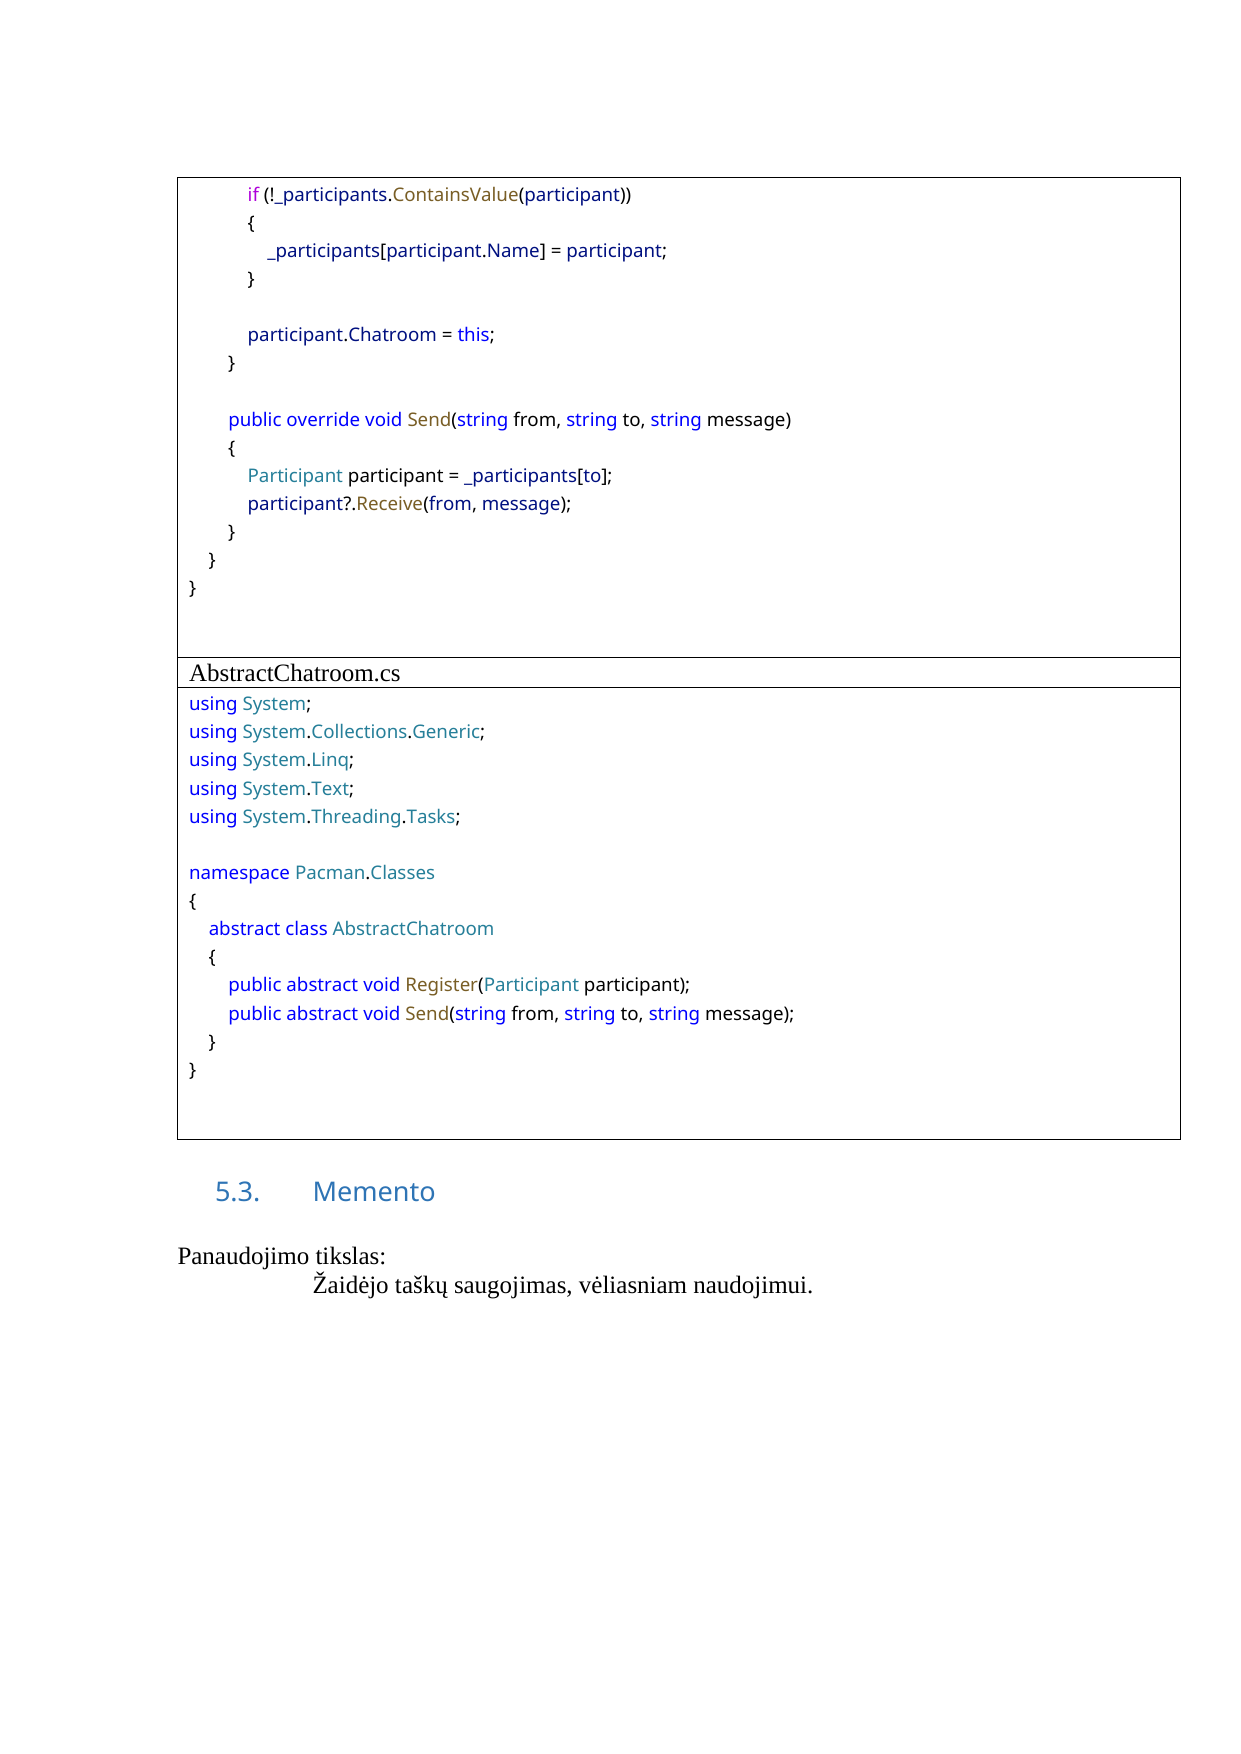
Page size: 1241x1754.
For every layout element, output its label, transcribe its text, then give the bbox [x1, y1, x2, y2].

subtitle Memento [215, 1172, 1181, 1209]
text Panaudojimo tikslas: [177, 1241, 1181, 1270]
table_cell using System; using System.Collections.Generic; using System.Linq; using System.Text; using System.Threading.Tasks; namespace Pacman.Classes { abstract class AbstractChatroom { public abstract void Register(Participant participant); public abstract void Send(string from, string to, string message); } } [178, 688, 1180, 1138]
text Žaidėjo taškų saugojimas, vėliasniam naudojimui. [177, 1270, 1181, 1298]
table_cell AbstractChatroom.cs [178, 658, 1180, 687]
